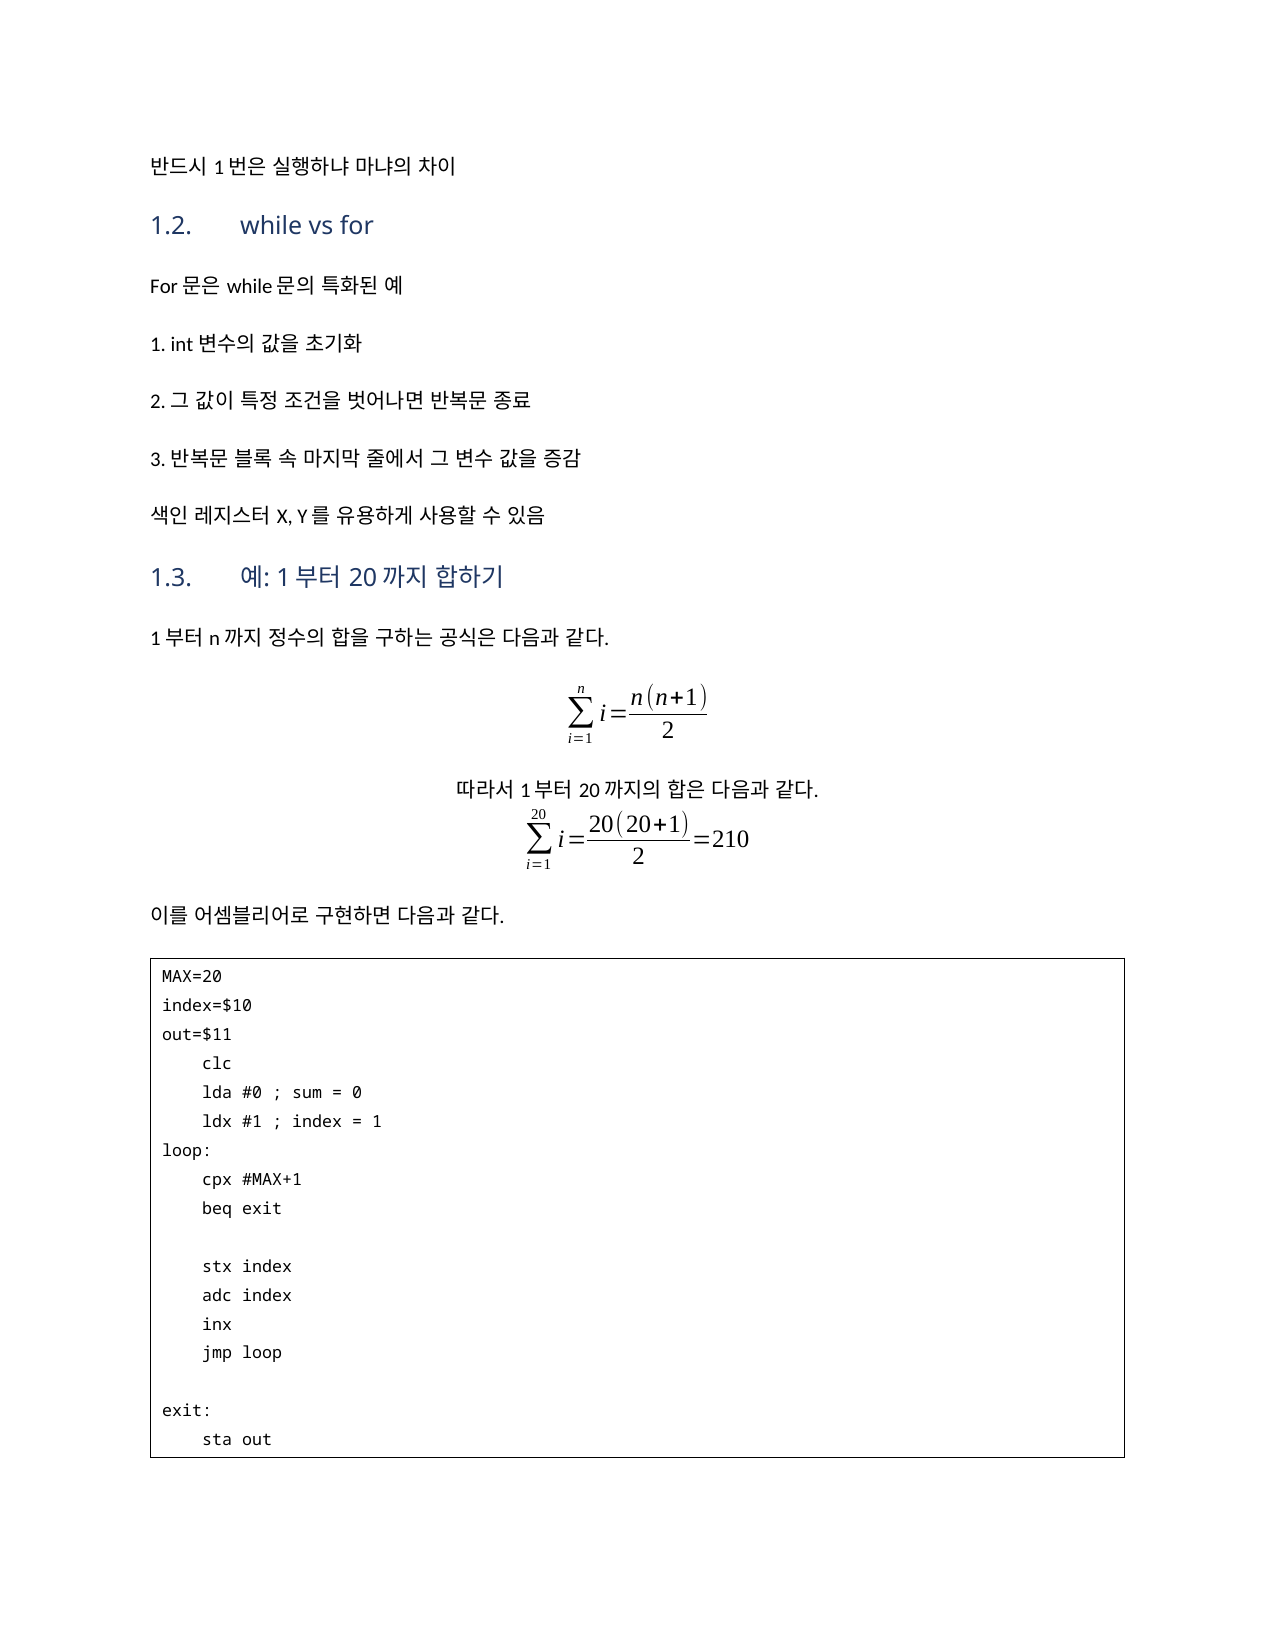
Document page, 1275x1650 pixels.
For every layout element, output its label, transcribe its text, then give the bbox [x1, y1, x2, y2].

text 1. int 변수의 값을 초기화 [150, 327, 1125, 357]
text 이를 어셈블리어로 구현하면 다음과 같다. [150, 900, 1125, 930]
text 색인 레지스터 X, Y를 유용하게 사용할 수 있음 [150, 500, 1125, 530]
text 1부터 n까지 정수의 합을 구하는 공식은 다음과 같다. [150, 621, 1125, 652]
table_header MAX=20 index=$10 out=$11 clc lda #0 ; sum = 0 ldx #1 ; index = 1 loop: cpx #MAX+1 beq exit stx index adc index inx jmp loop exit: sta out [151, 959, 1124, 1457]
text 따라서 1부터 20까지의 합은 다음과 같다. [150, 773, 1125, 873]
subtitle 예: 1부터 20까지 합하기 [150, 557, 1125, 594]
subtitle while vs for [150, 208, 1125, 242]
text 반드시 1번은 실행하냐 마냐의 차이 [150, 150, 1125, 180]
text 3. 반복문 블록 속 마지막 줄에서 그 변수 값을 증감 [150, 442, 1125, 472]
text For 문은 while문의 특화된 예 [150, 269, 1125, 299]
text 2. 그 값이 특정 조건을 벗어나면 반복문 종료 [150, 384, 1125, 415]
